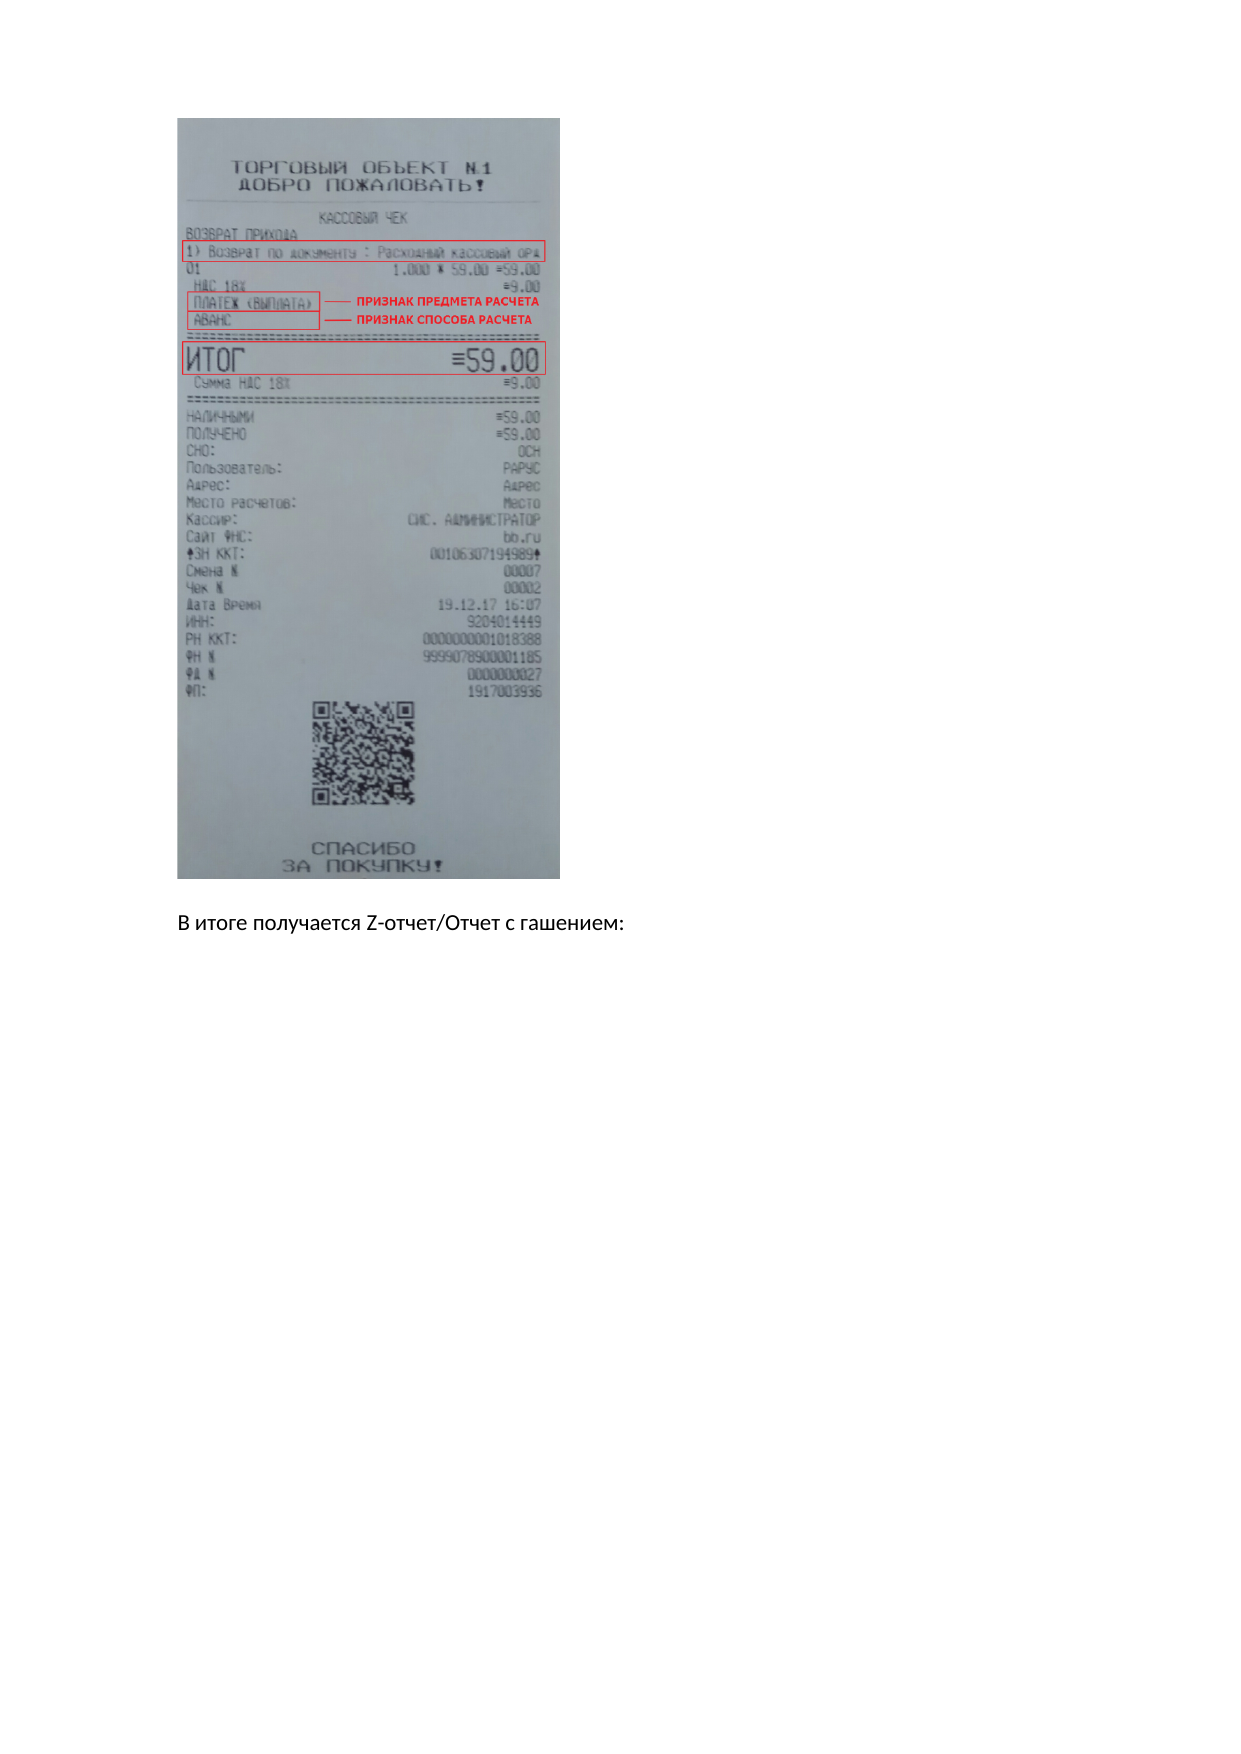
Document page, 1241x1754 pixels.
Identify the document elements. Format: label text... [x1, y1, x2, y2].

picture [177, 118, 560, 879]
text В итоге получается Z-отчет/Отчет с гашением: [177, 908, 1152, 936]
